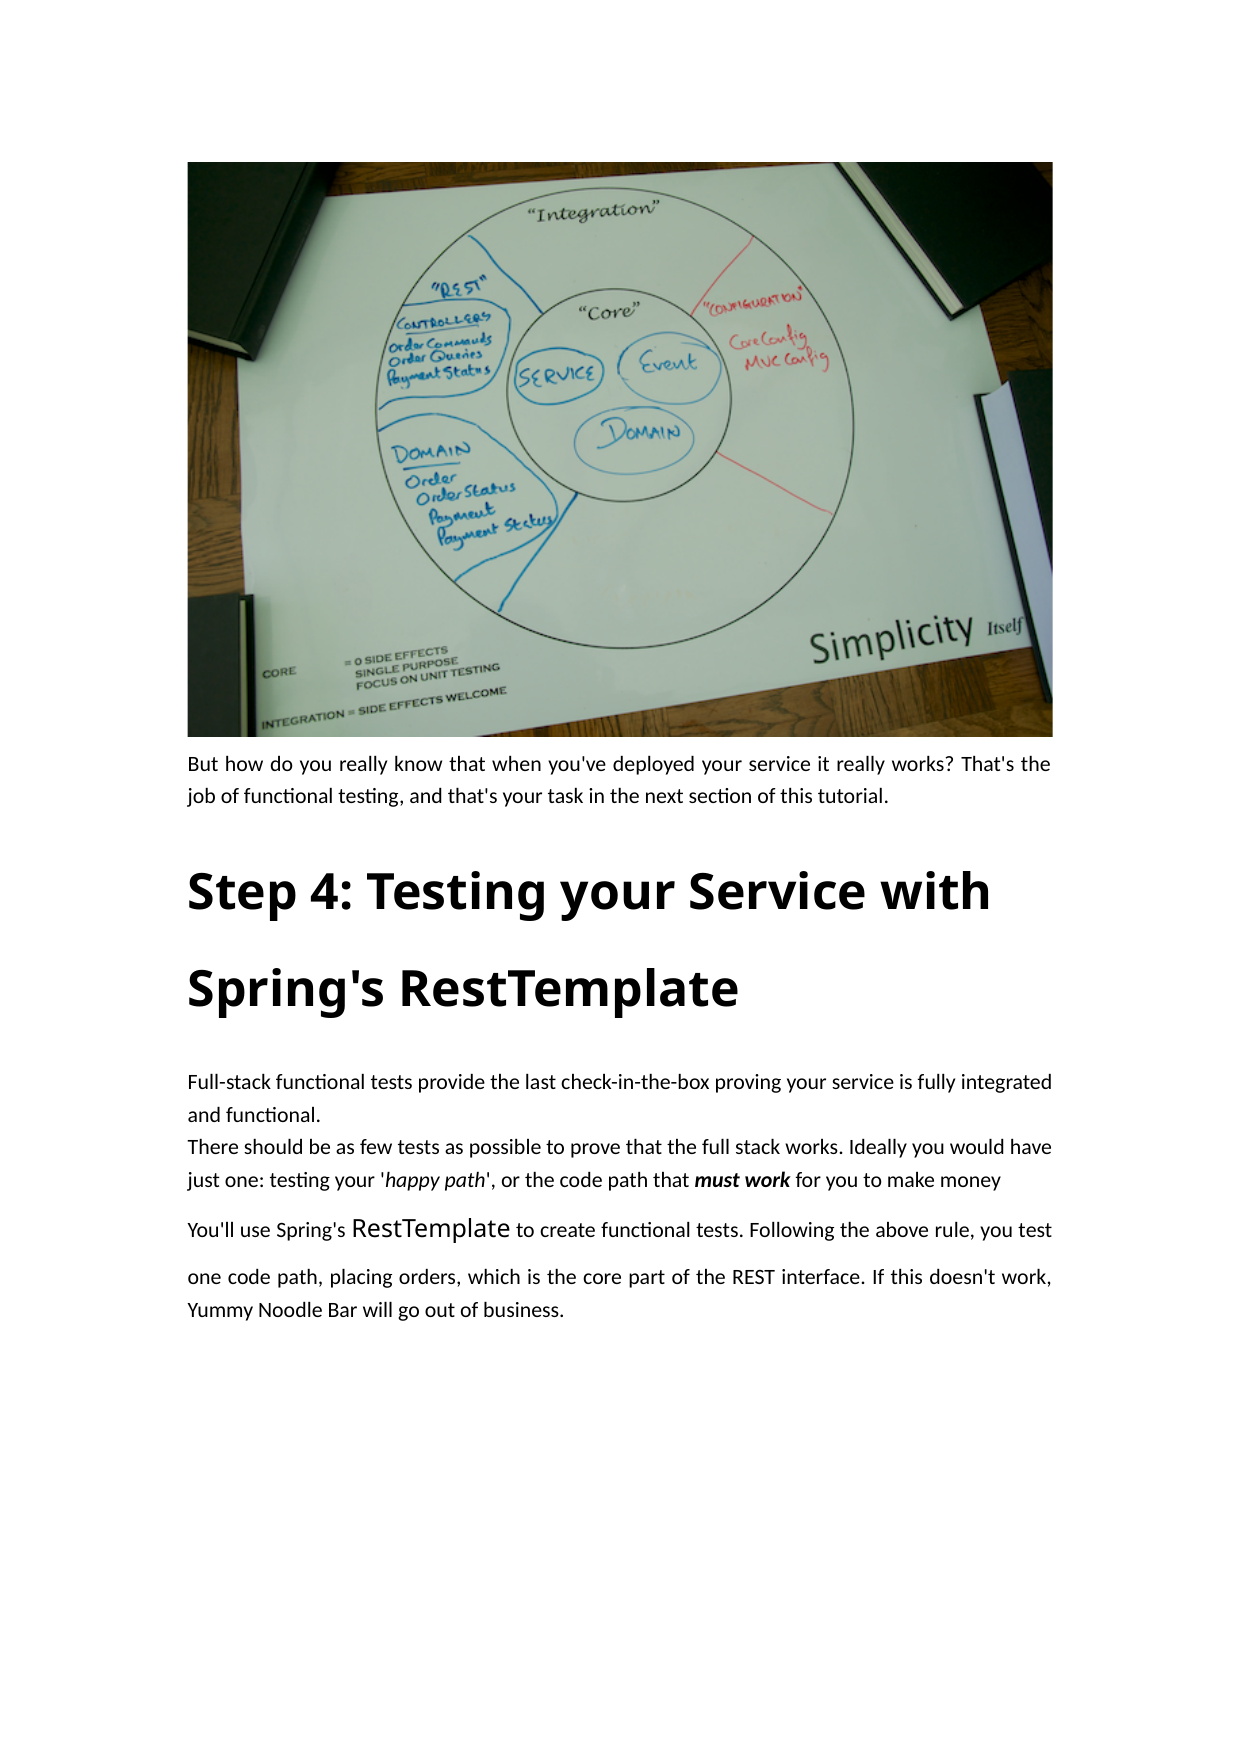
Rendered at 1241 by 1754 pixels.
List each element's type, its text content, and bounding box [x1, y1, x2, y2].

text There should be as few tests as possible to prove that the full stack works. Ideally you would have just one: testing your 'happy path', or the code path that must work for you to make money [187, 1130, 1053, 1195]
picture [187, 162, 1053, 737]
text Full-stack functional tests provide the last check-in-the-box proving your service is fully integrated and functional. [187, 1065, 1053, 1130]
subtitle Step 4: Testing your Service with Spring's RestTemplate [187, 841, 1053, 1036]
text But how do you really know that when you've deployed your service it really works? That's the job of functional testing, and that's your task in the next section of this tutorial. [187, 747, 1053, 812]
text You'll use Spring's RestTemplate to create functional tests. Following the above rule, you test one code path, placing orders, which is the core part of the REST interface. If this doesn't work, Yummy Noodle Bar will go out of business. [187, 1195, 1053, 1325]
